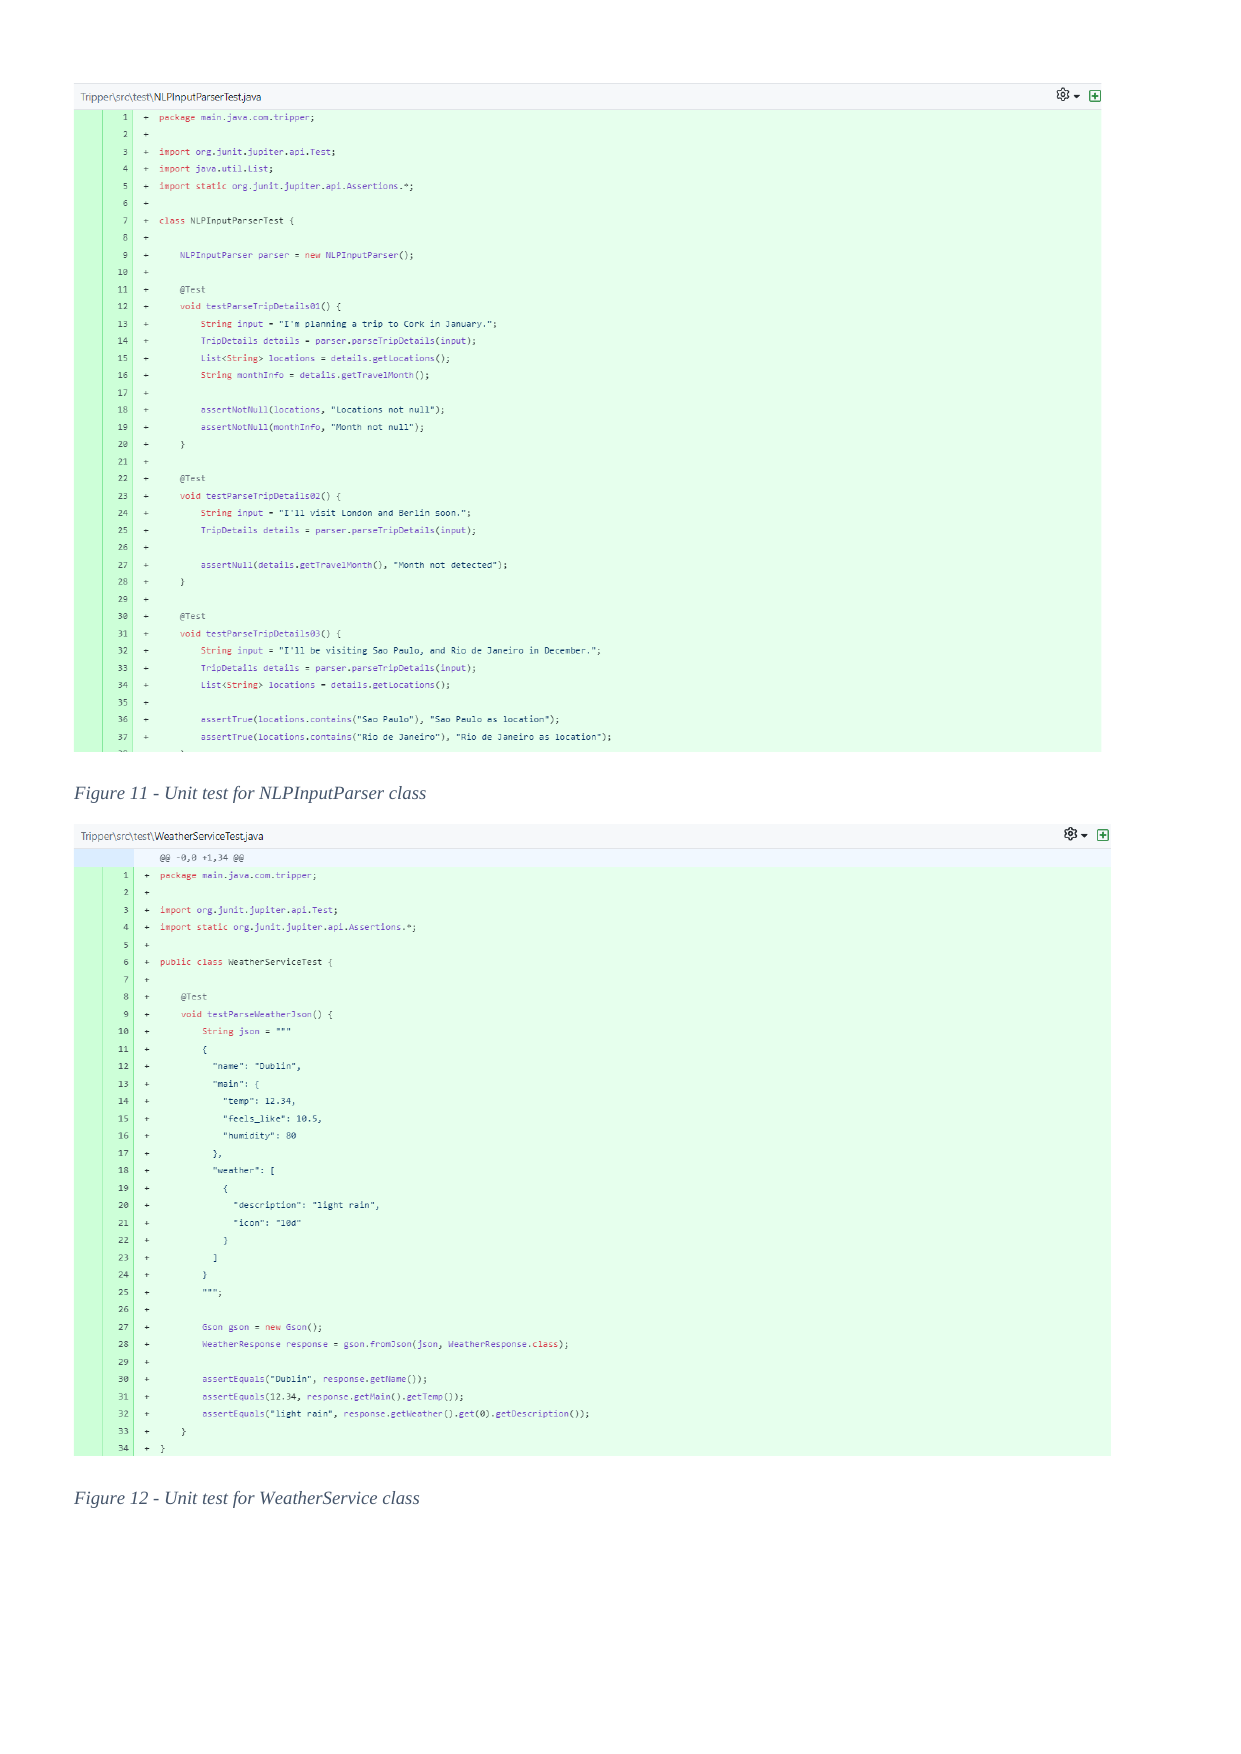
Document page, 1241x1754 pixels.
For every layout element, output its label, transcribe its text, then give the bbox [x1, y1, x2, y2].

text Figure 12 - Unit test for WeatherService class [74, 1487, 1181, 1508]
text Figure 11 - Unit test for NLPInputParser class [74, 782, 1181, 804]
picture [73, 83, 1102, 752]
picture [73, 824, 1111, 1456]
